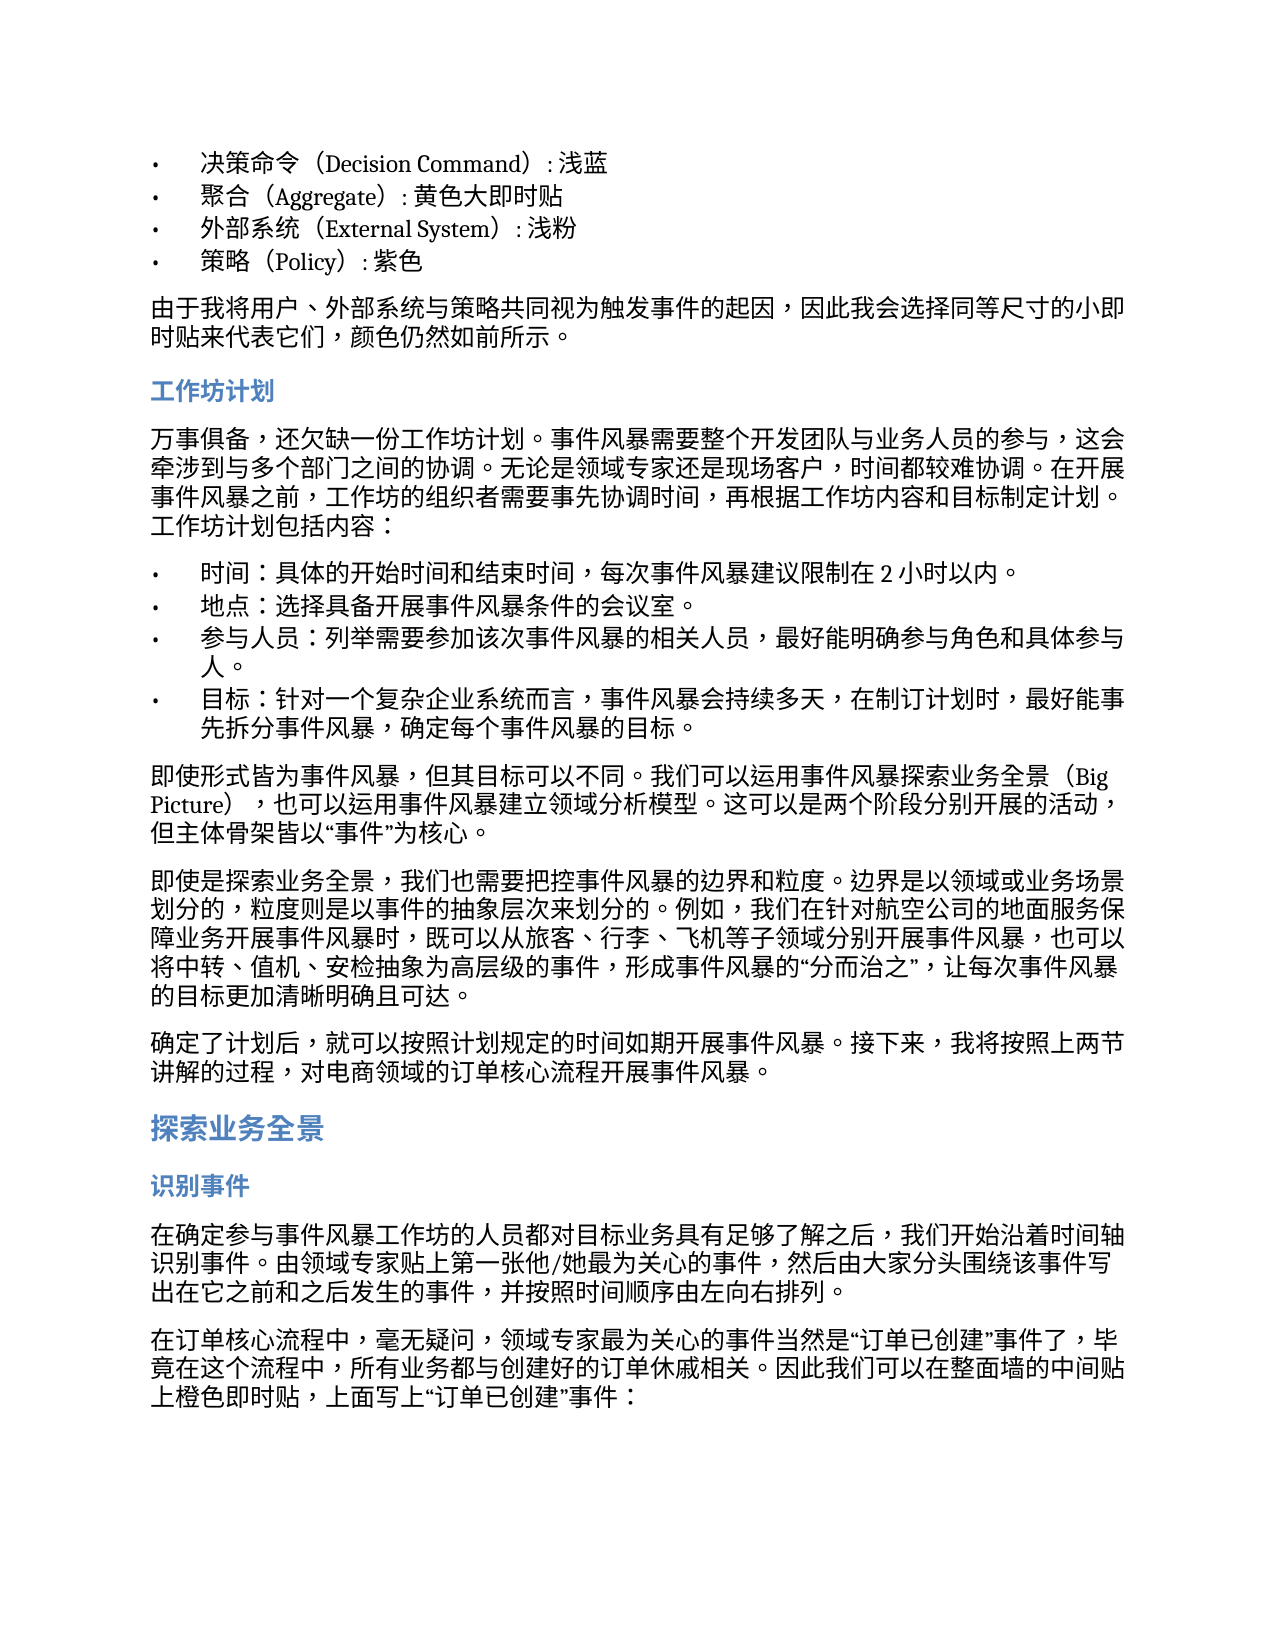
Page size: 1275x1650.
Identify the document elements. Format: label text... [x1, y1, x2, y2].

subtitle 识别事件 [150, 1169, 1125, 1203]
text 在确定参与事件风暴工作坊的人员都对目标业务具有足够了解之后，我们开始沿着时间轴识别事件。由领域专家贴上第一张他/她最为关心的事件，然后由大家分头围绕该事件写出在它之前和之后发生的事件，并按照时间顺序由左向右排列。 [150, 1222, 1125, 1308]
list 参与人员：列举需要参加该次事件风暴的相关人员，最好能明确参与角色和具体参与人。 [150, 625, 1125, 682]
text 在订单核心流程中，毫无疑问，领域专家最为关心的事件当然是“订单已创建”事件了，毕竟在这个流程中，所有业务都与创建好的订单休戚相关。因此我们可以在整面墙的中间贴上橙色即时贴，上面写上“订单已创建”事件： [150, 1327, 1125, 1413]
list 决策命令（Decision Command）: 浅蓝 [150, 150, 1125, 179]
list 地点：选择具备开展事件风暴条件的会议室。 [150, 592, 1125, 621]
list 聚合（Aggregate）: 黄色大即时贴 [150, 182, 1125, 211]
text 即使形式皆为事件风暴，但其目标可以不同。我们可以运用事件风暴探索业务全景（Big Picture），也可以运用事件风暴建立领域分析模型。这可以是两个阶段分别开展的活动，但主体骨架皆以“事件”为核心。 [150, 762, 1125, 849]
subtitle 工作坊计划 [150, 373, 1125, 407]
text 确定了计划后，就可以按照计划规定的时间如期开展事件风暴。接下来，我将按照上两节讲解的过程，对电商领域的订单核心流程开展事件风暴。 [150, 1030, 1125, 1087]
text 由于我将用户、外部系统与策略共同视为触发事件的起因，因此我会选择同等尺寸的小即时贴来代表它们，颜色仍然如前所示。 [150, 295, 1125, 352]
text 万事俱备，还欠缺一份工作坊计划。事件风暴需要整个开发团队与业务人员的参与，这会牵涉到与多个部门之间的协调。无论是领域专家还是现场客户，时间都较难协调。在开展事件风暴之前，工作坊的组织者需要事先协调时间，再根据工作坊内容和目标制定计划。工作坊计划包括内容： [150, 426, 1125, 541]
subtitle 探索业务全景 [150, 1108, 1125, 1148]
list 时间：具体的开始时间和结束时间，每次事件风暴建议限制在 2 小时以内。 [150, 560, 1125, 589]
list 目标：针对一个复杂企业系统而言，事件风暴会持续多天，在制订计划时，最好能事先拆分事件风暴，确定每个事件风暴的目标。 [150, 686, 1125, 744]
list 外部系统（External System）: 浅粉 [150, 215, 1125, 244]
list 策略（Policy）: 紫色 [150, 247, 1125, 276]
text 即使是探索业务全景，我们也需要把控事件风暴的边界和粒度。边界是以领域或业务场景划分的，粒度则是以事件的抽象层次来划分的。例如，我们在针对航空公司的地面服务保障业务开展事件风暴时，既可以从旅客、行李、飞机等子领域分别开展事件风暴，也可以将中转、值机、安检抽象为高层级的事件，形成事件风暴的“分而治之”，让每次事件风暴的目标更加清晰明确且可达。 [150, 867, 1125, 1011]
